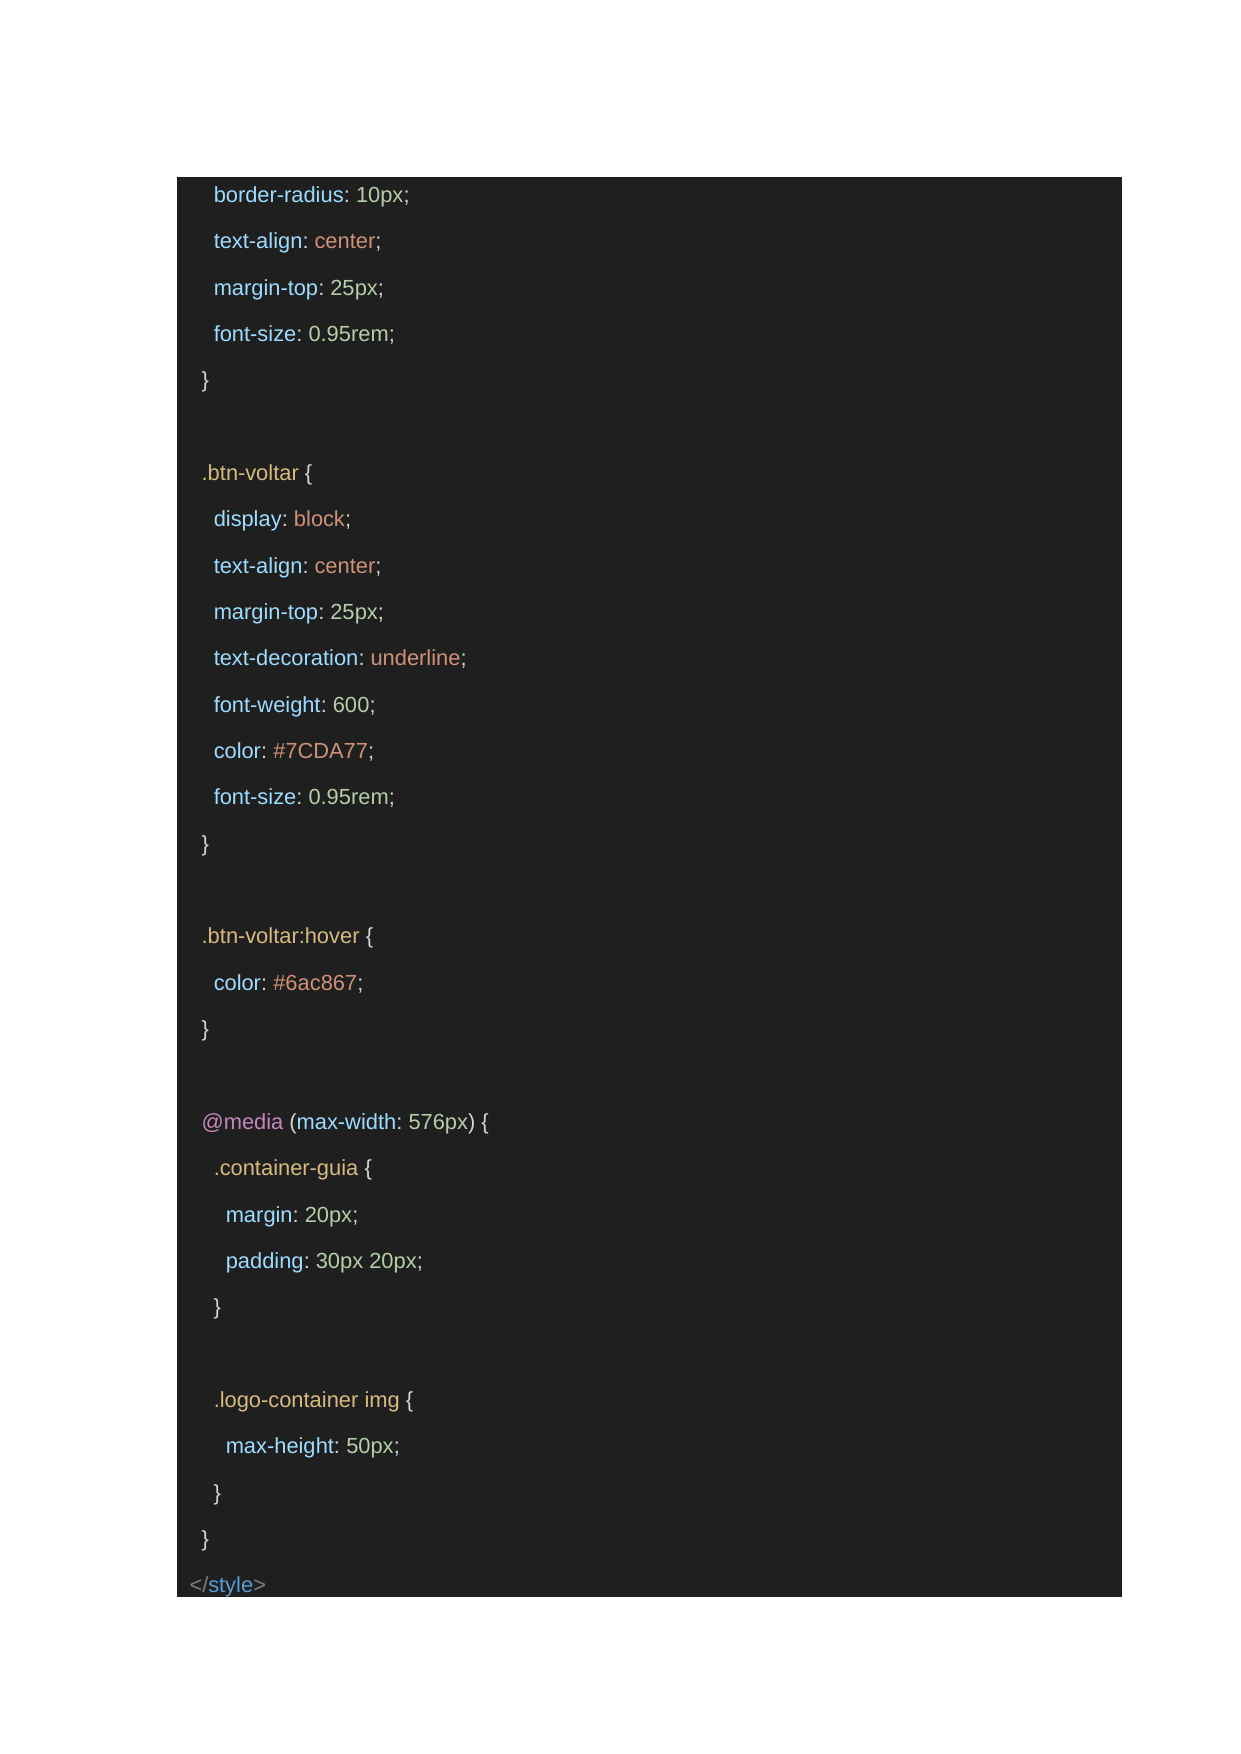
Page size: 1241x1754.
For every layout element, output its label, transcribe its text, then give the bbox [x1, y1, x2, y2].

text .btn-voltar:hover { [177, 919, 1122, 948]
text margin: 20px; [177, 1197, 1122, 1227]
text } [177, 1012, 1122, 1041]
text text-decoration: underline; [177, 641, 1122, 670]
text padding: 30px 20px; [177, 1243, 1122, 1273]
text } [177, 826, 1122, 856]
text max-height: 50px; [177, 1429, 1122, 1458]
text .logo-container img { [177, 1382, 1122, 1412]
text display: block; [177, 502, 1122, 531]
text font-size: 0.95rem; [177, 316, 1122, 346]
text } [177, 363, 1122, 392]
text } [177, 1475, 1122, 1505]
text .btn-voltar { [177, 455, 1122, 485]
text @media (max-width: 576px) { [177, 1104, 1122, 1134]
text border-radius: 10px; [177, 177, 1122, 207]
text font-weight: 600; [177, 687, 1122, 717]
text } [177, 1290, 1122, 1319]
text color: #7CDA77; [177, 733, 1122, 763]
text } [177, 1521, 1122, 1551]
text margin-top: 25px; [177, 594, 1122, 624]
text text-align: center; [177, 223, 1122, 253]
text font-size: 0.95rem; [177, 780, 1122, 809]
text text-align: center; [177, 548, 1122, 578]
text color: #6ac867; [177, 965, 1122, 995]
text </style> [177, 1568, 1122, 1597]
text margin-top: 25px; [177, 270, 1122, 299]
text .container-guia { [177, 1151, 1122, 1180]
